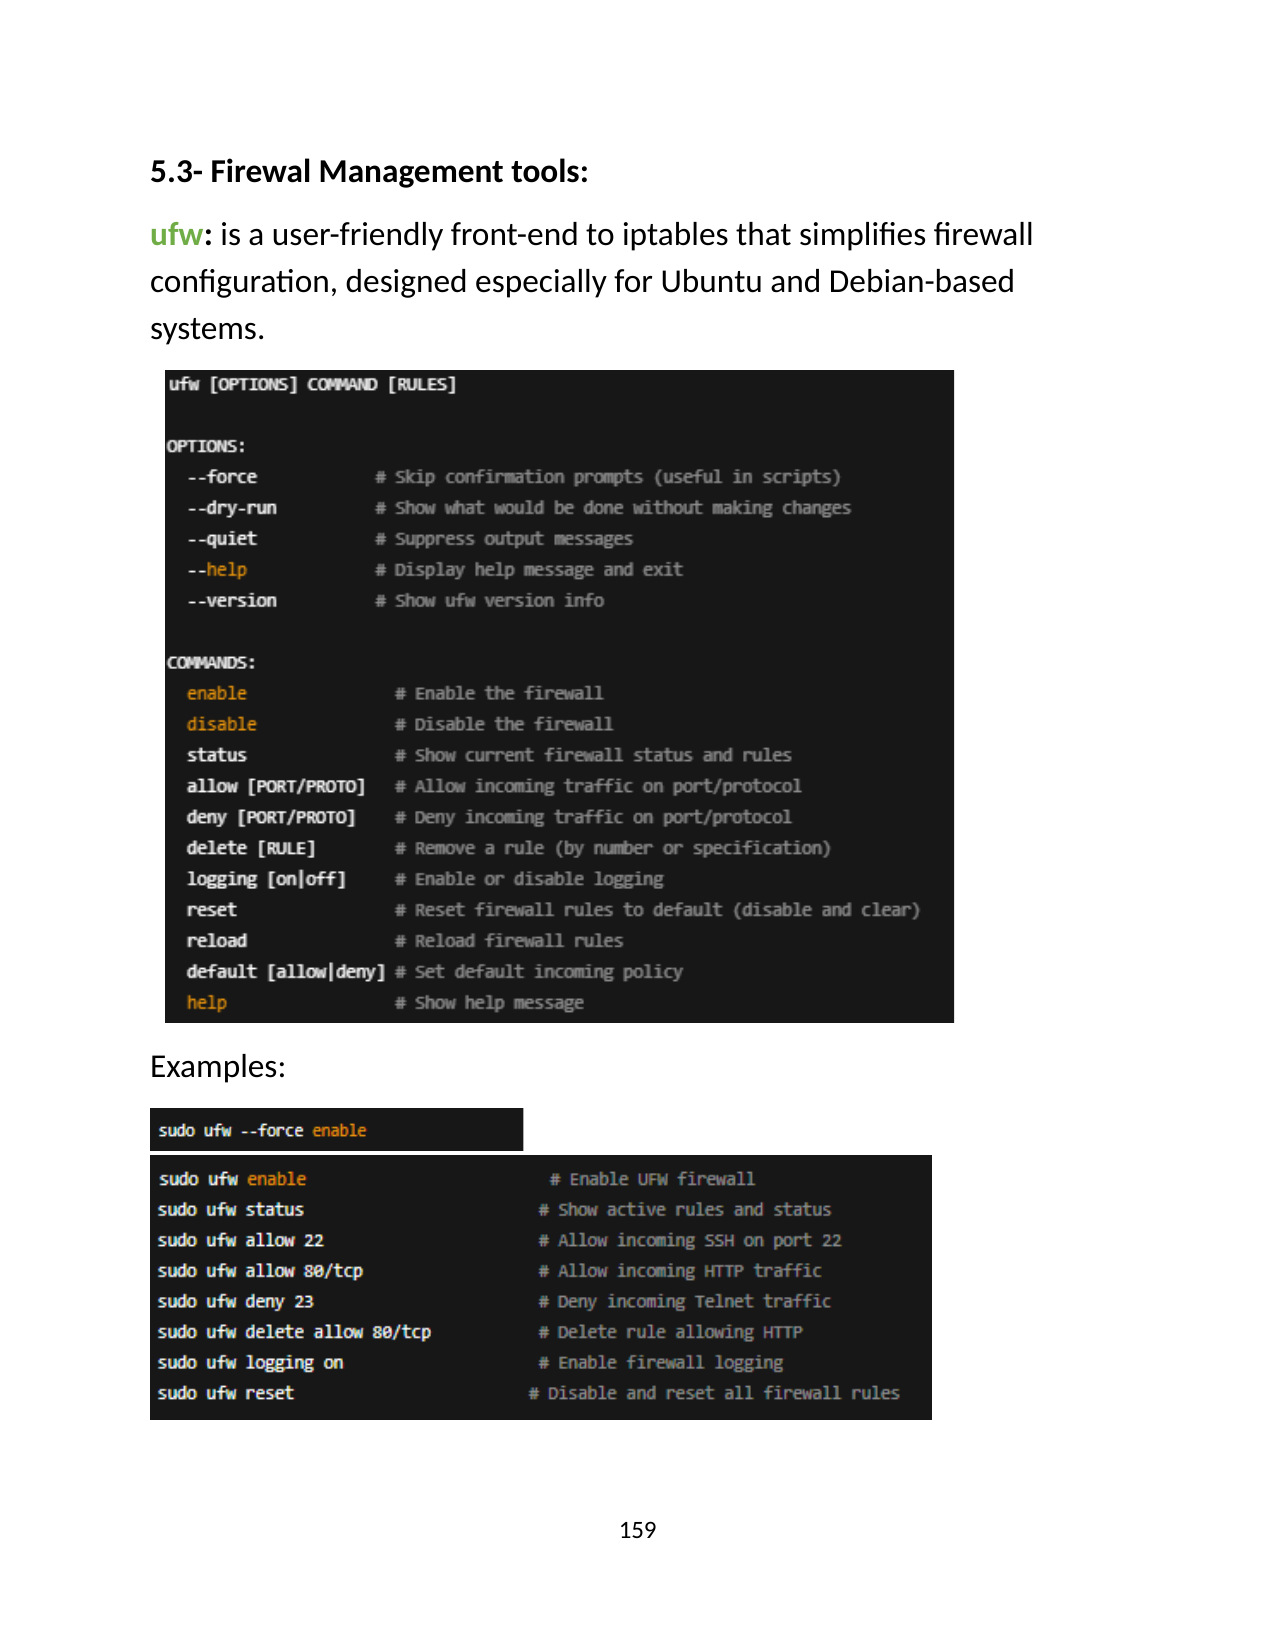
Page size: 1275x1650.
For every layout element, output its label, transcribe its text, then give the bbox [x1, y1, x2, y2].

picture [150, 1108, 524, 1151]
text Examples: [150, 1045, 1125, 1086]
picture [150, 1155, 932, 1420]
picture [165, 370, 955, 1023]
text 5.3- Firewal Management tools: [150, 150, 1125, 191]
text ufw: is a user-friendly front-end to iptables that simplifies firewall configuration, designed especially for Ubuntu and Debian-based systems. [150, 213, 1125, 348]
